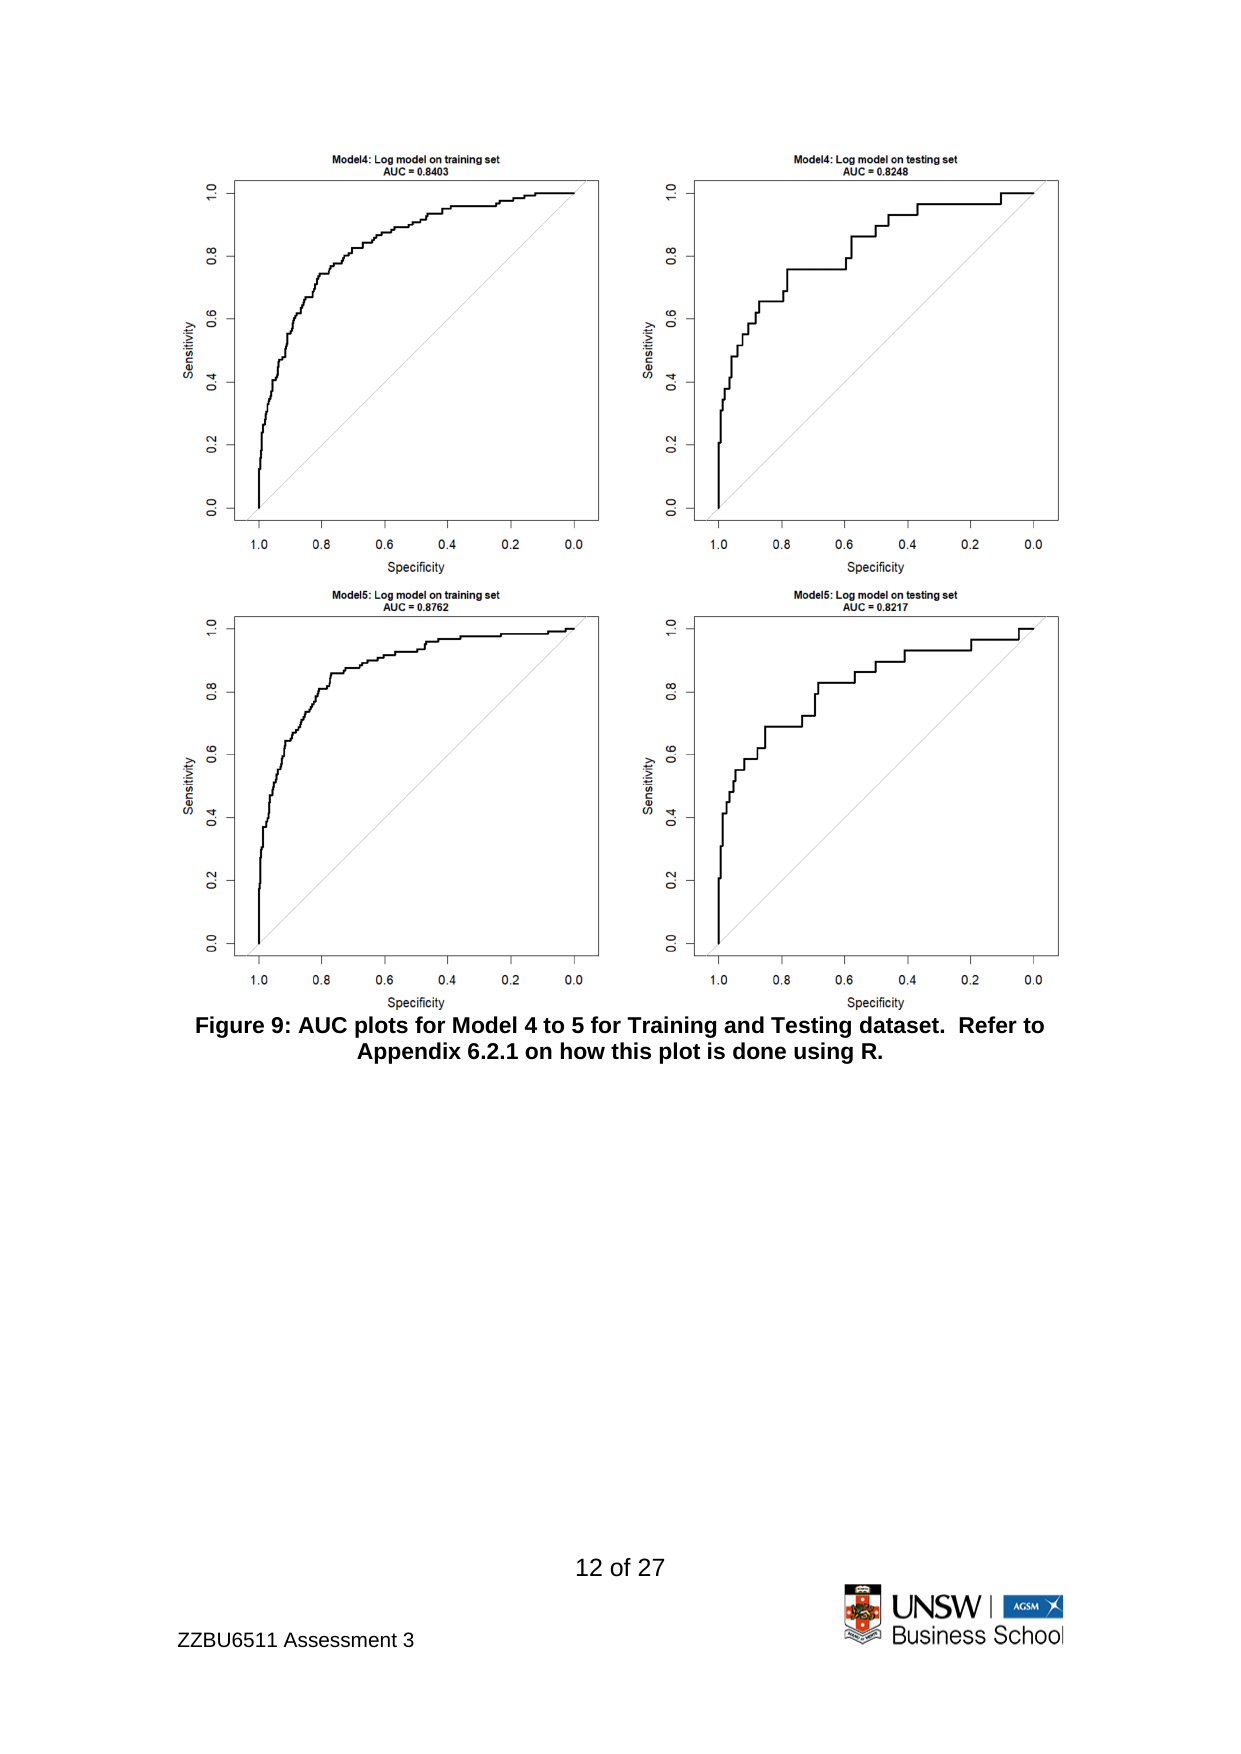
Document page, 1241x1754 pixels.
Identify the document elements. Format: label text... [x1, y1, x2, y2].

picture [844, 1581, 1064, 1648]
text Figure 9: AUC plots for Model 4 to 5 for Training and Testing dataset. Refer to Appendix 6.2.1 on how this plot is done using R. [177, 1012, 1063, 1064]
picture [177, 150, 1064, 1012]
